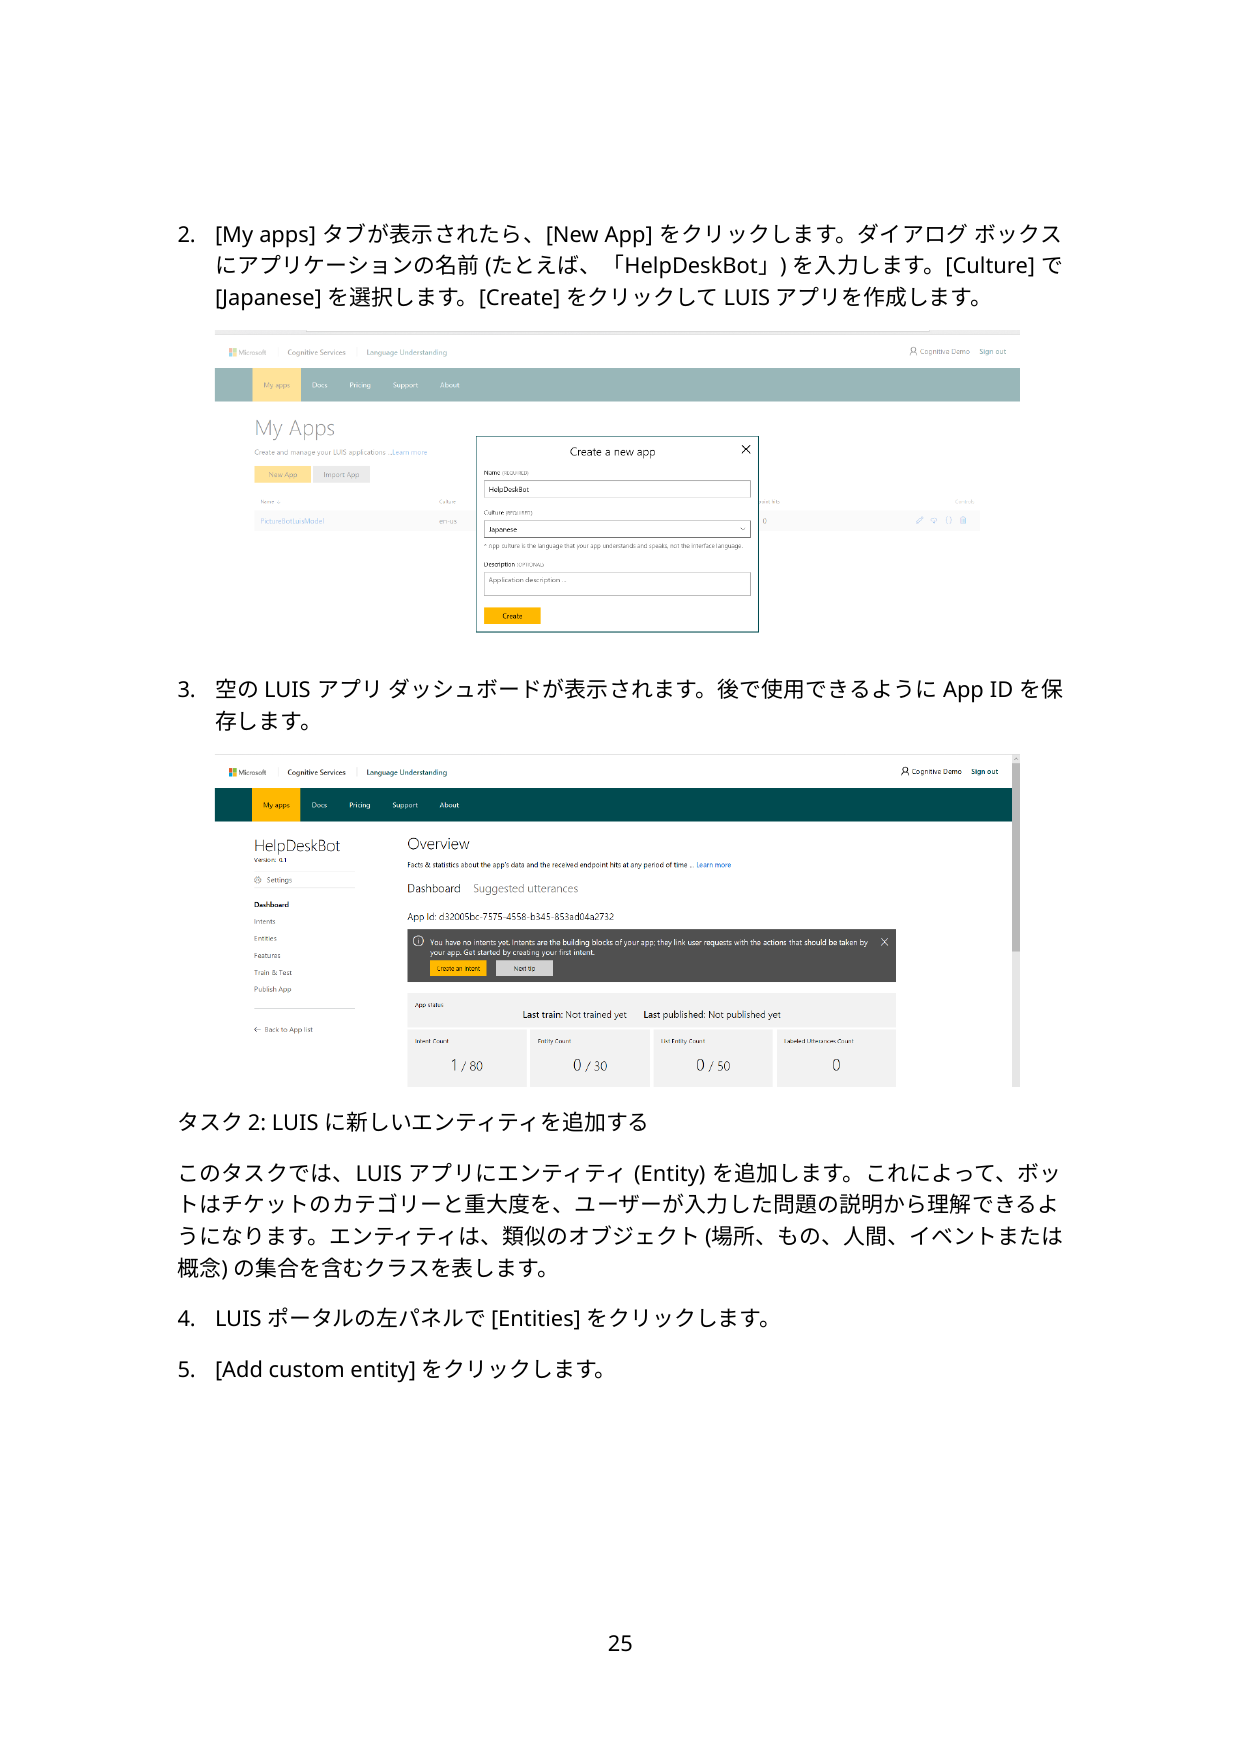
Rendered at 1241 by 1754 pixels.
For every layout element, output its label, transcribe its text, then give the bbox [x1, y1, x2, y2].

list [My apps] タブが表示されたら、[New App] をクリックします。ダイアログ ボックスにアプリケーションの名前 (たとえば、「HelpDeskBot」) を入力します。[Culture] で [Japanese] を選択します。[Create] をクリックして LUIS アプリを作成します。 [177, 217, 1063, 312]
picture [214, 754, 1020, 1087]
list [Add custom entity] をクリックします。 [177, 1352, 1063, 1383]
text このタスクでは、LUIS アプリにエンティティ (Entity) を追加します。これによって、ボットはチケットのカテゴリーと重大度を、ユーザーが入力した問題の説明から理解できるようになります。エンティティは、類似のオブジェクト (場所、もの、人間、イベントまたは概念) の集合を含むクラスを表します。 [177, 1156, 1063, 1282]
picture [214, 330, 1020, 654]
list LUIS ポータルの左パネルで [Entities] をクリックします。 [177, 1301, 1063, 1333]
list 空の LUIS アプリ ダッシュボードが表示されます。後で使用できるように App ID を保存します。 [177, 672, 1063, 735]
subtitle タスク 2: LUIS に新しいエンティティを追加する [177, 1105, 1063, 1137]
